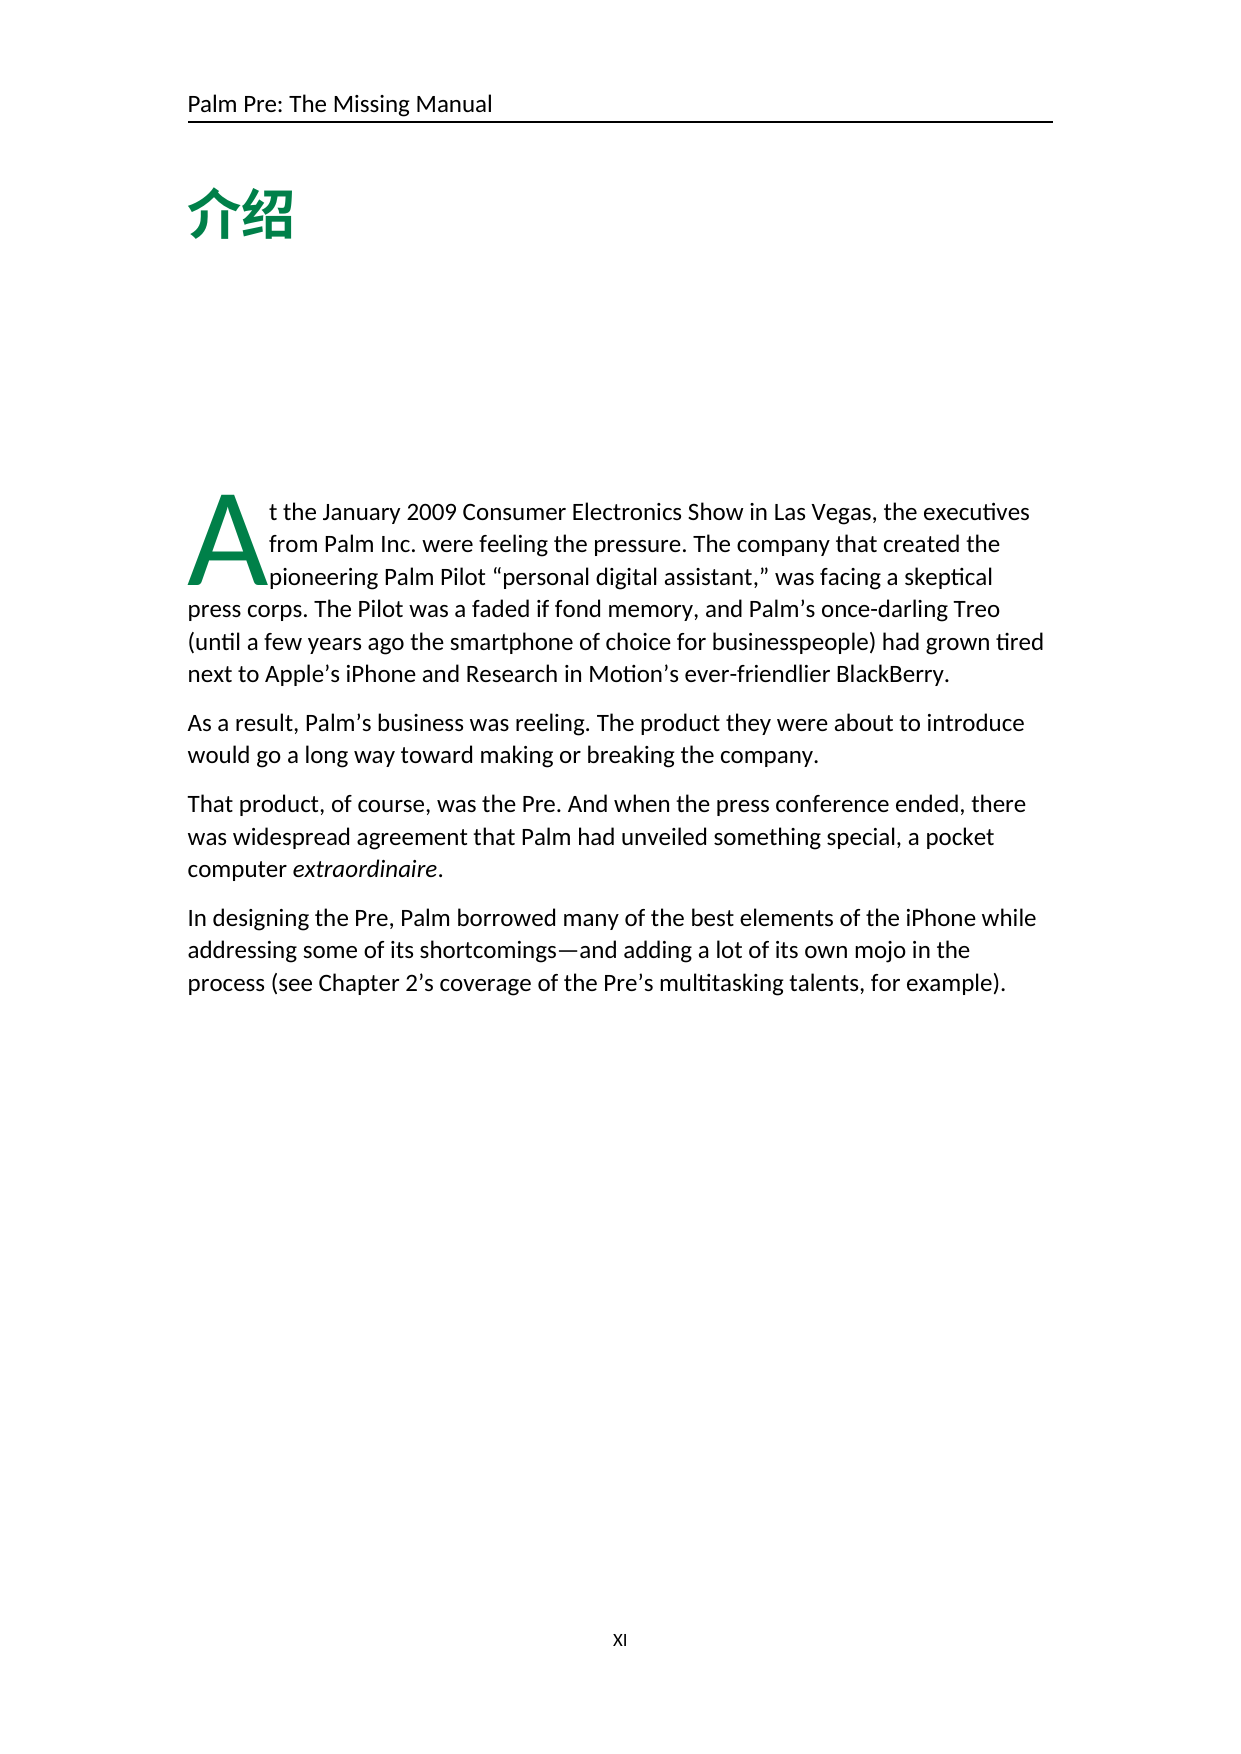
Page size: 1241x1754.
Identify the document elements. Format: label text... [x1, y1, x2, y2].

text As a result, Palm’s business was reeling. The product they were about to introduce would go a long way toward making or breaking the company. [187, 706, 1053, 771]
text That product, of course, was the Pre. And when the press conference ended, there was widespread agreement that Palm had unveiled something special, a pocket computer extraordinaire. [187, 787, 1053, 885]
text 介绍 [187, 162, 1053, 259]
text t the January 2009 Consumer Electronics Show in Las Vegas, the executives from Palm Inc. were feeling the pressure. The company that created the pioneering Palm Pilot “personal digital assistant,” was facing a skeptical press corps. The Pilot was a faded if fond memory, and Palm’s once-darling Treo (until a few years ago the smartphone of choice for businesspeople) had grown tired next to Apple’s iPhone and Research in Motion’s ever-friendlier BlackBerry. [187, 495, 1053, 690]
text In designing the Pre, Palm borrowed many of the best elements of the iPhone while addressing some of its shortcomings—and adding a lot of its own mojo in the process (see Chapter 2’s coverage of the Pre’s multitasking talents, for example). [187, 901, 1053, 999]
